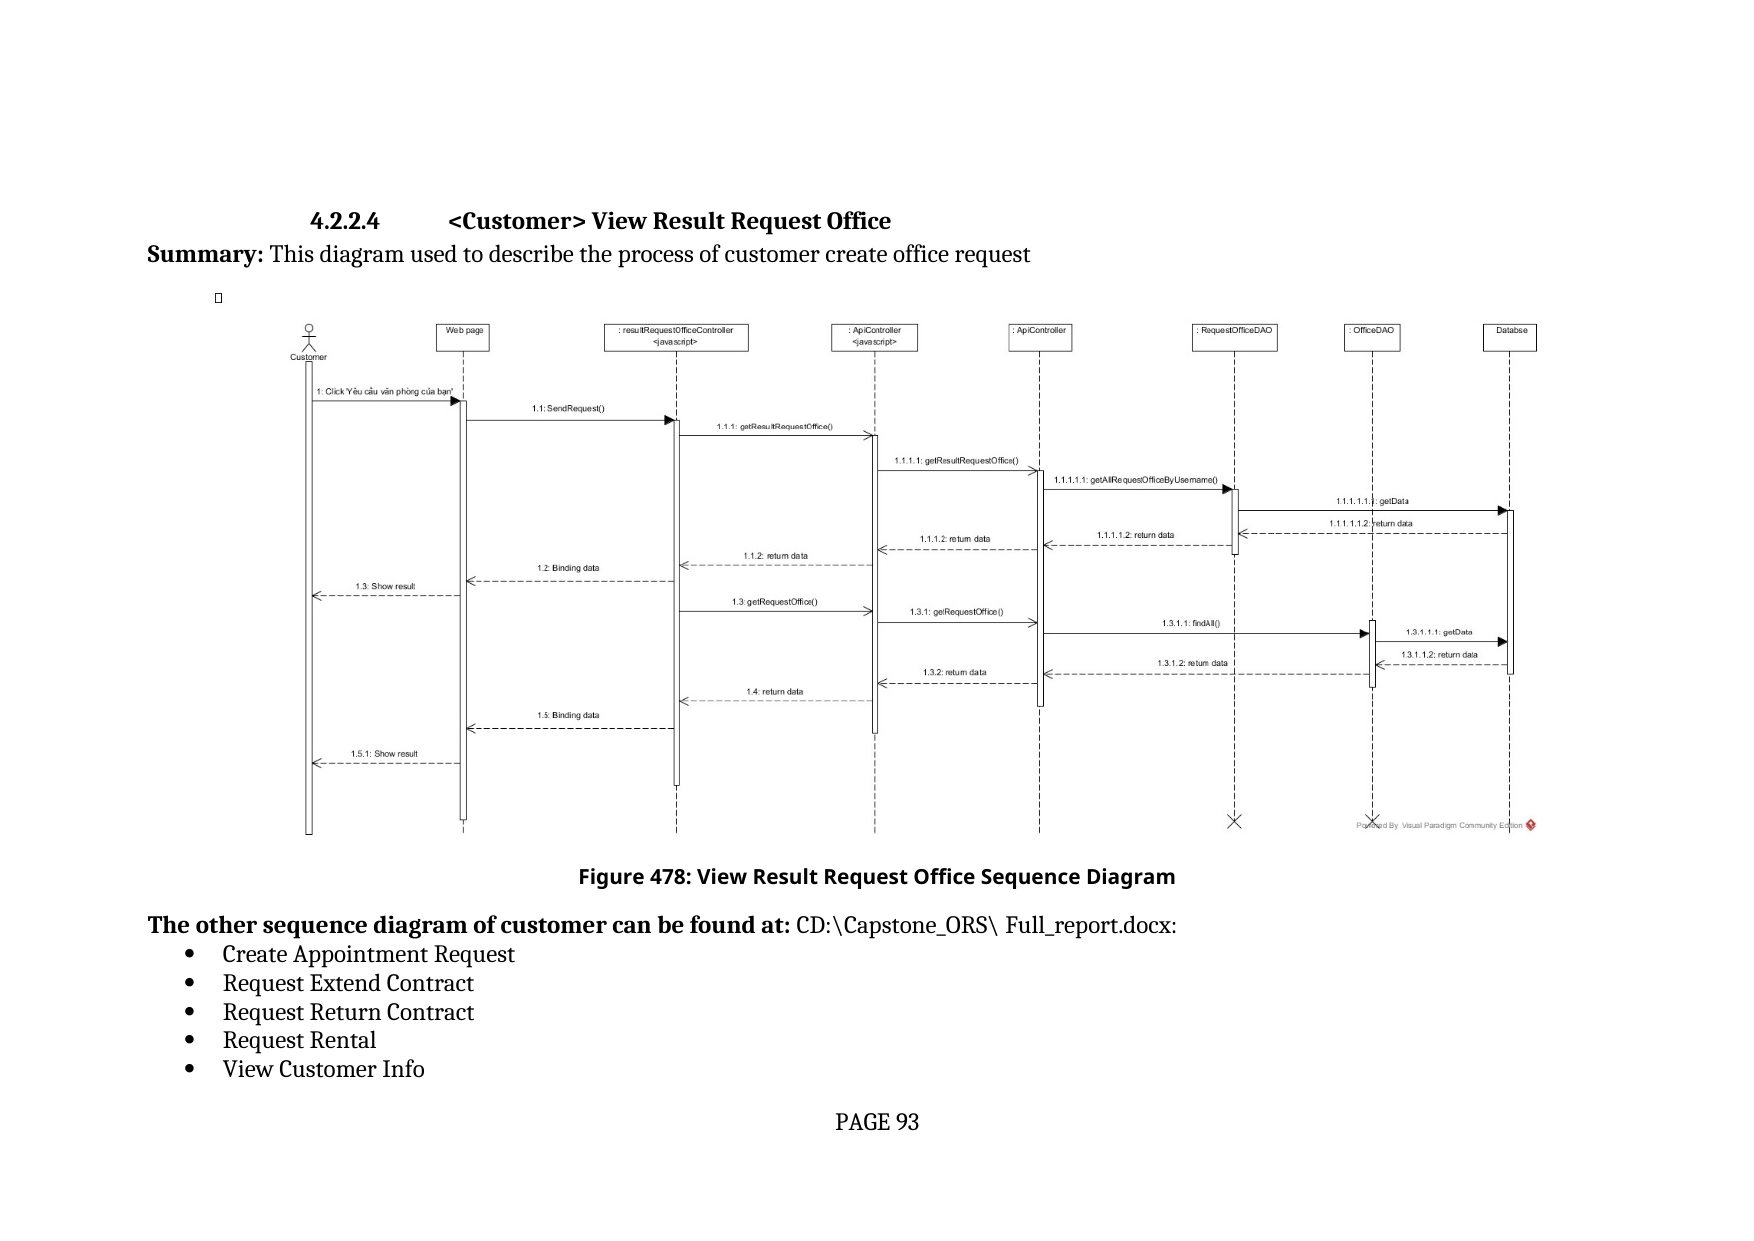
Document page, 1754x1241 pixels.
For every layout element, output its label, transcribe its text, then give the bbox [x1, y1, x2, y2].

picture [215, 293, 1539, 837]
list Request Return Contract [185, 998, 1606, 1026]
text Summary: This diagram used to describe the process of customer create office request [148, 240, 1606, 268]
list Request Rental [185, 1026, 1606, 1055]
list View Customer Info [185, 1055, 1606, 1084]
text The other sequence diagram of customer can be found at: CD:\Capstone_ORS\ Full_report.docx: [148, 911, 1606, 940]
list Request Extend Contract [185, 969, 1606, 998]
subtitle <Customer> View Result Request Office [310, 207, 1606, 236]
list Create Appointment Request [185, 940, 1606, 969]
